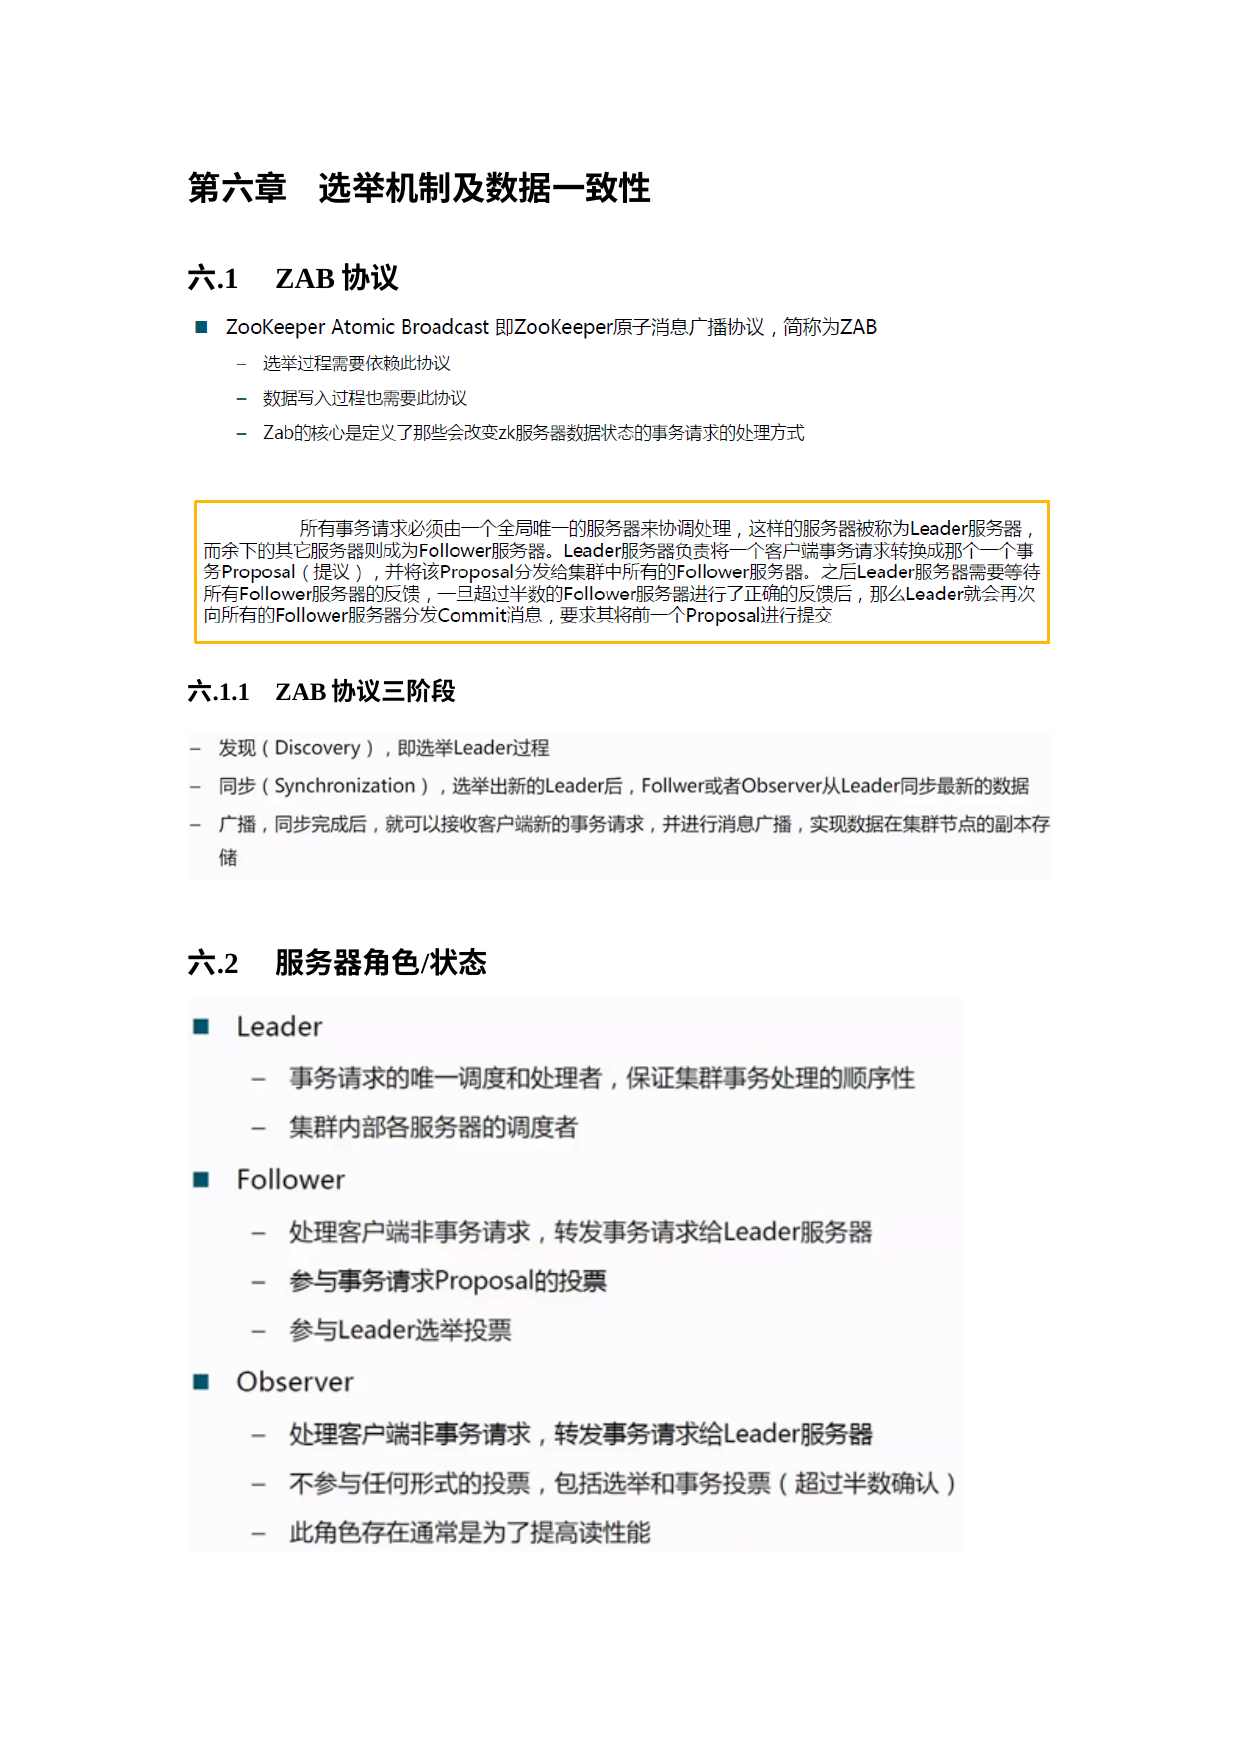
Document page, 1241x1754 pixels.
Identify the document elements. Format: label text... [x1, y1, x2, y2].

picture [187, 313, 1053, 648]
picture [187, 732, 1053, 881]
subtitle ZAB协议 [187, 255, 1053, 297]
subtitle 服务器角色/状态 [187, 940, 1053, 982]
subtitle 选举机制及数据一致性 [187, 162, 1053, 210]
subtitle ZAB协议三阶段 [187, 671, 1053, 707]
picture [187, 998, 963, 1552]
